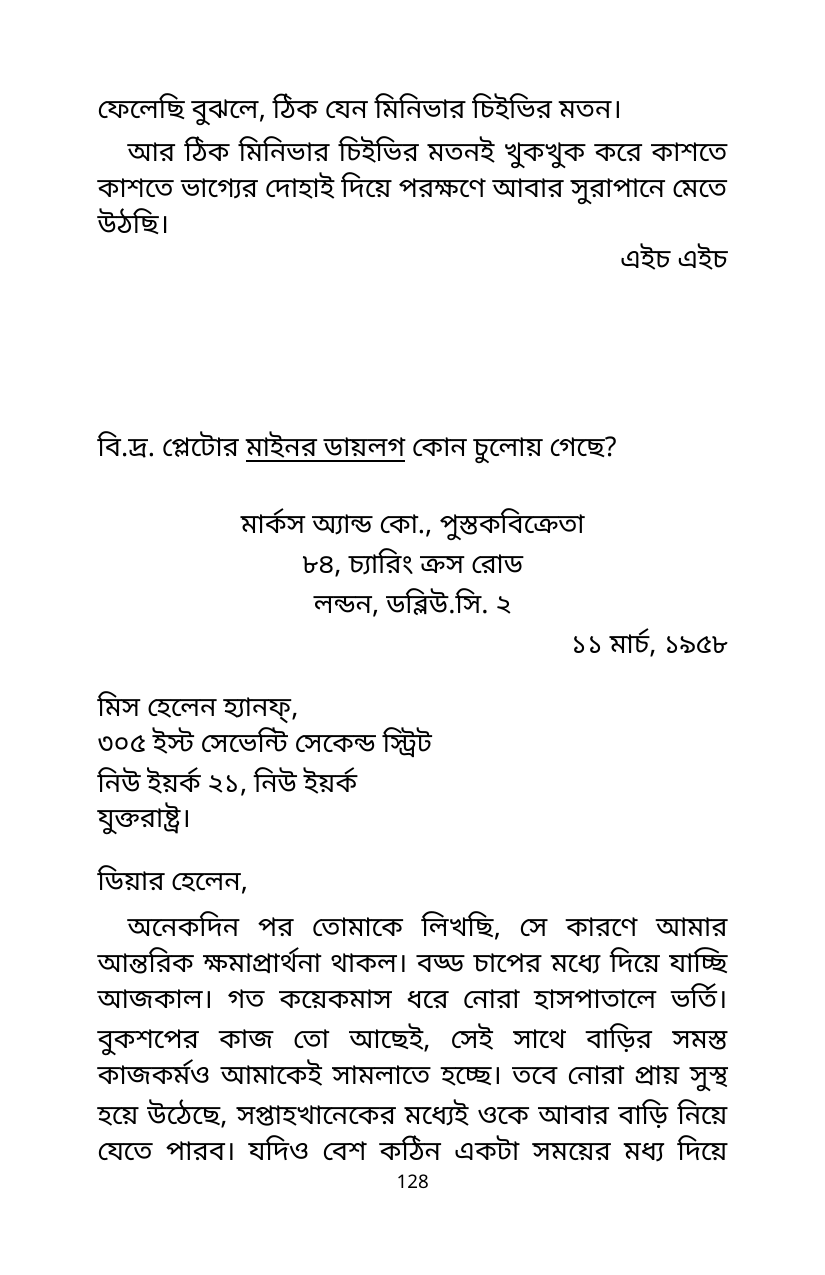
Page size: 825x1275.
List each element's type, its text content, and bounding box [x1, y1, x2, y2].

text ৮৪, চ্যারিং ক্রস রোড [97, 544, 727, 584]
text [97, 90, 727, 130]
text ৩০৫ ইস্ট সেভেন্টি সেকেন্ড স্ট্রিট [97, 727, 727, 763]
text এইচ এইচ [97, 244, 727, 280]
text লন্ডন, ডব্লিউ.সি. ২ [97, 584, 727, 624]
text মার্কস অ্যান্ড কো., পুস্তকবিক্রেতা [97, 504, 727, 544]
text মিস হেলেন হ্যানফ্, [97, 687, 727, 727]
text নিউ ইয়র্ক ২১, নিউ ইয়র্ক [97, 763, 727, 803]
text ডিয়ার হেলেন, [97, 862, 727, 902]
text যুক্তরাষ্ট্র। [97, 803, 727, 839]
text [97, 908, 727, 1172]
text বি.দ্র. প্লেটোর মাইনর ডায়লগ কোন চুলোয় গেছে? [97, 427, 727, 467]
text ১১ মার্চ, ১৯৫৮ [97, 624, 727, 664]
text আর ঠিক মিনিভার চিইভির মতনই খুকখুক করে কাশতে কাশতে ভাগ্যের দোহাই দিয়ে পরক্ষণে আবার সুরাপানে মেতে উঠছি। [97, 136, 727, 244]
